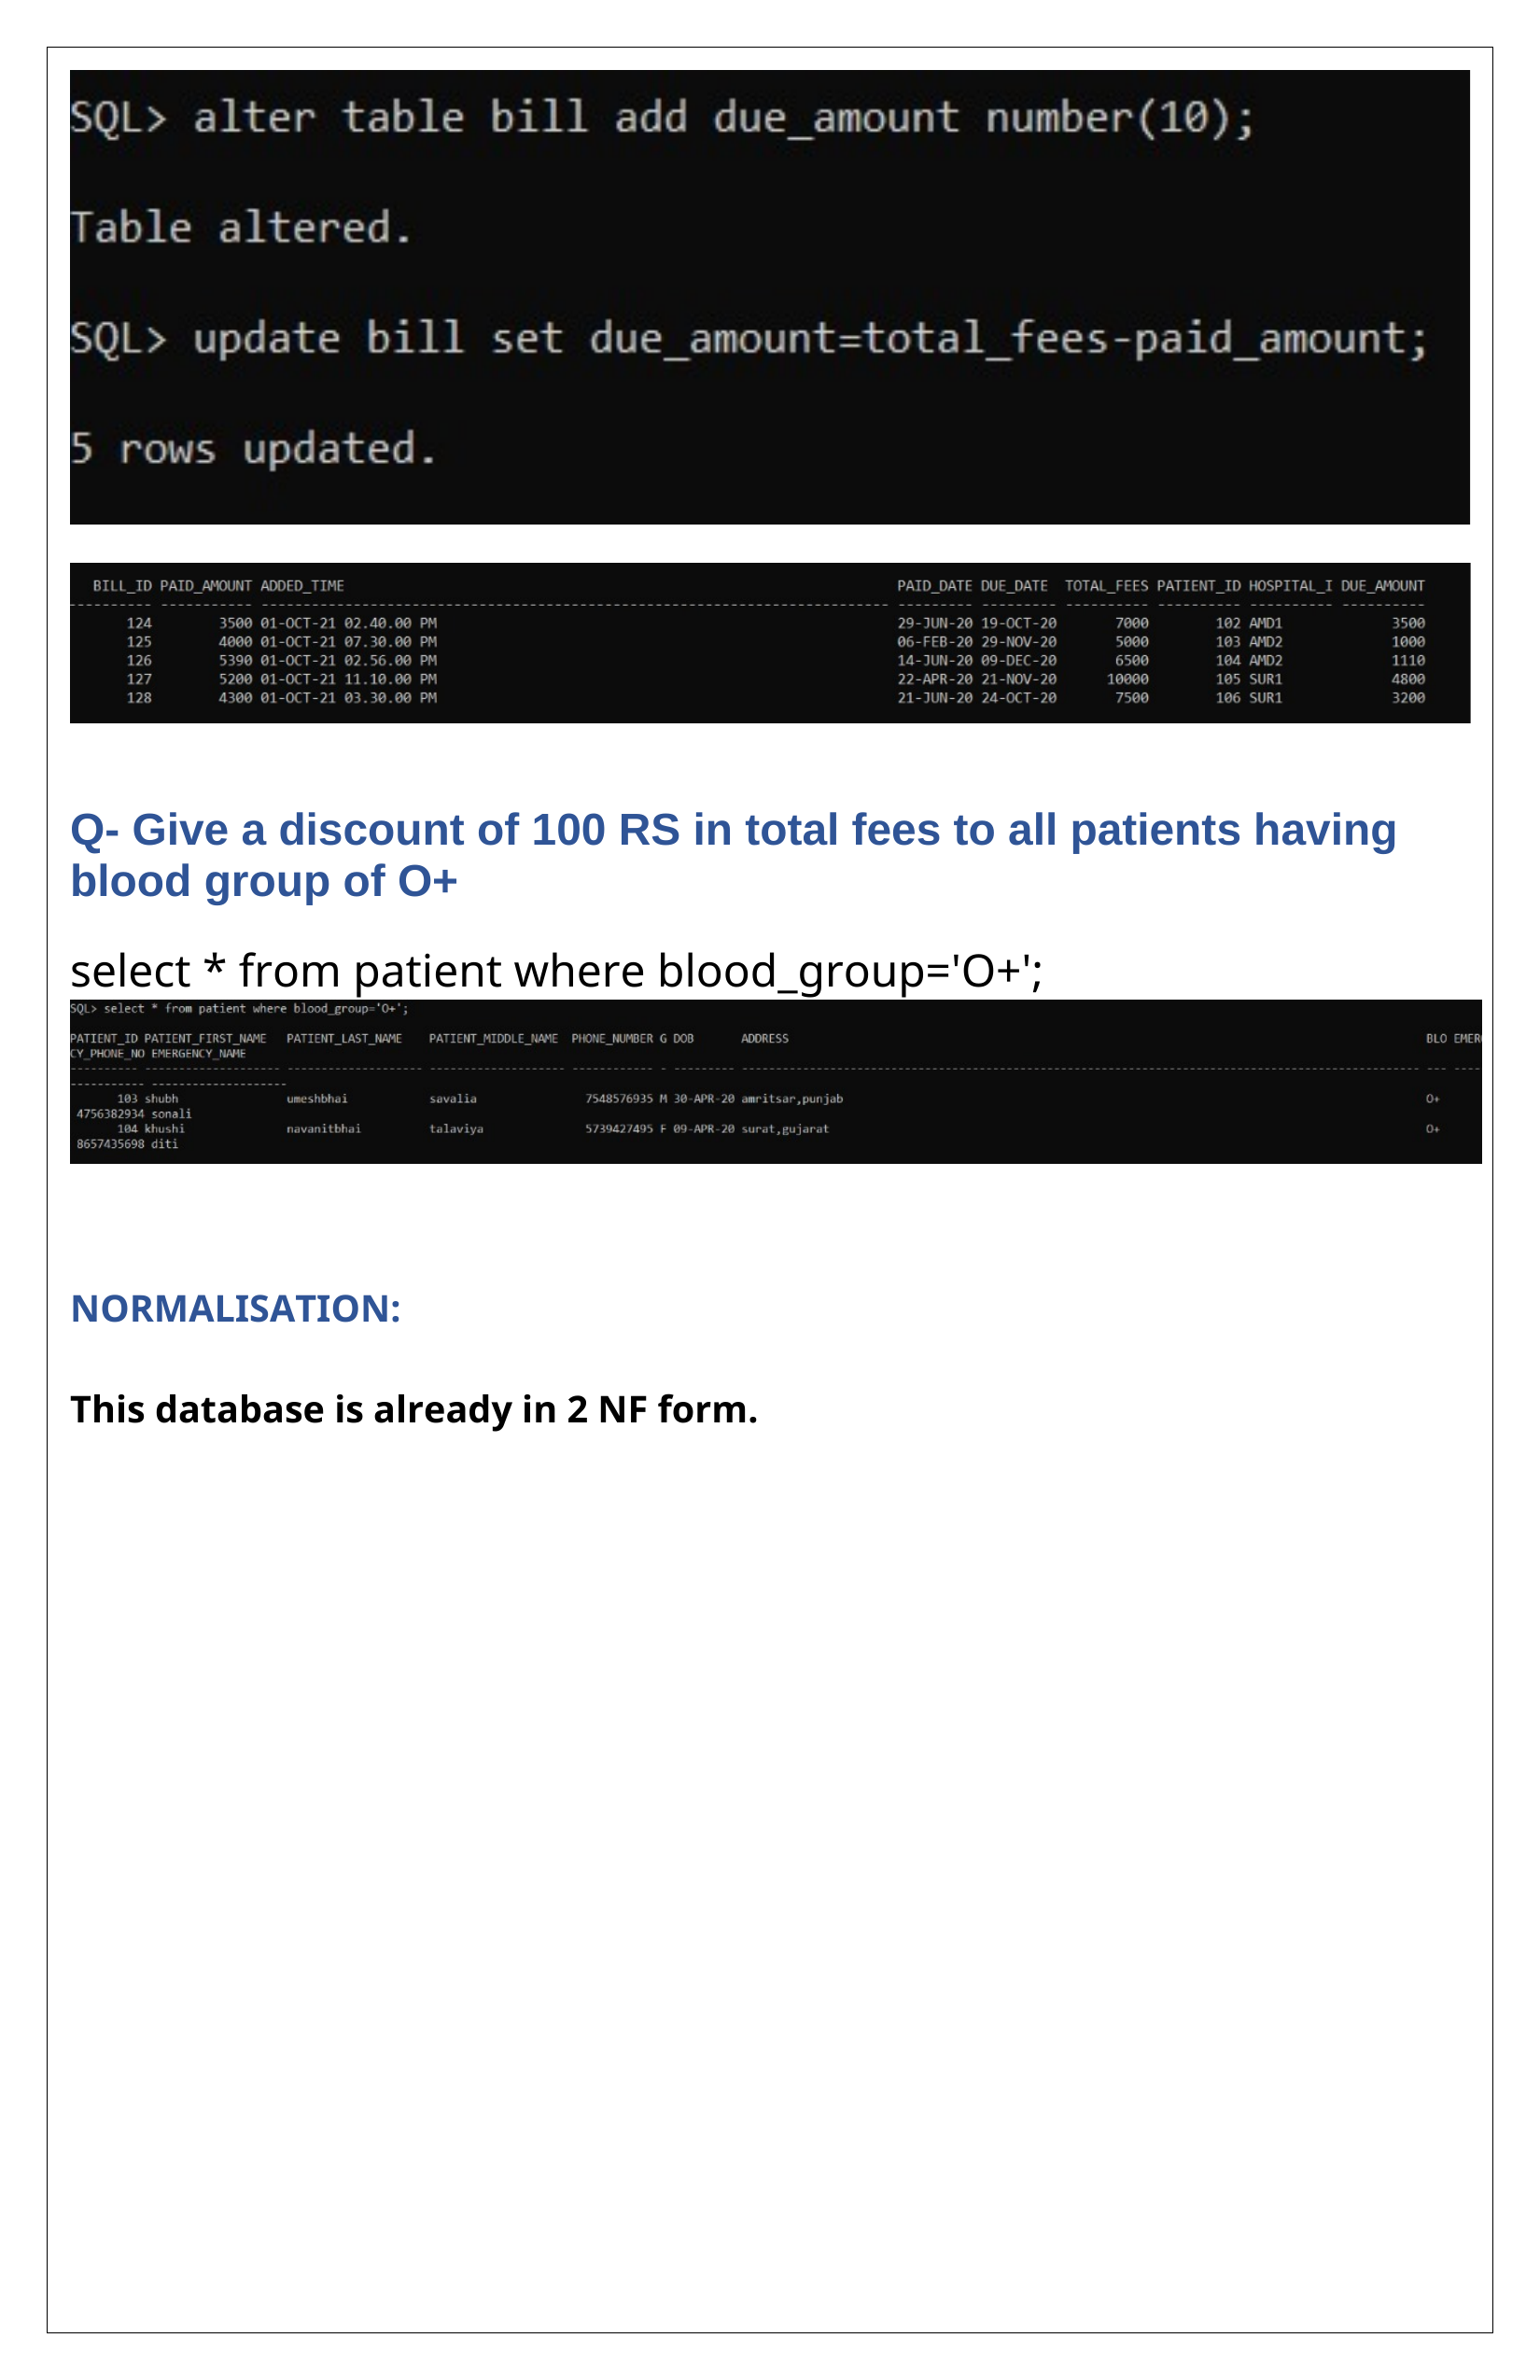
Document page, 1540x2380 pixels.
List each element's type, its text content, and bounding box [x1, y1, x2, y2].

text NORMALISATION: [70, 1282, 1470, 1333]
text This database is already in 2 NF form. [70, 1383, 1470, 1434]
picture [70, 1000, 1482, 1164]
picture [70, 563, 1471, 723]
picture [70, 70, 1470, 525]
text Q- Give a discount of 100 RS in total fees to all patients having blood group of O+ [70, 803, 1470, 906]
text select * from patient where blood_group='O+'; [70, 939, 1470, 1000]
